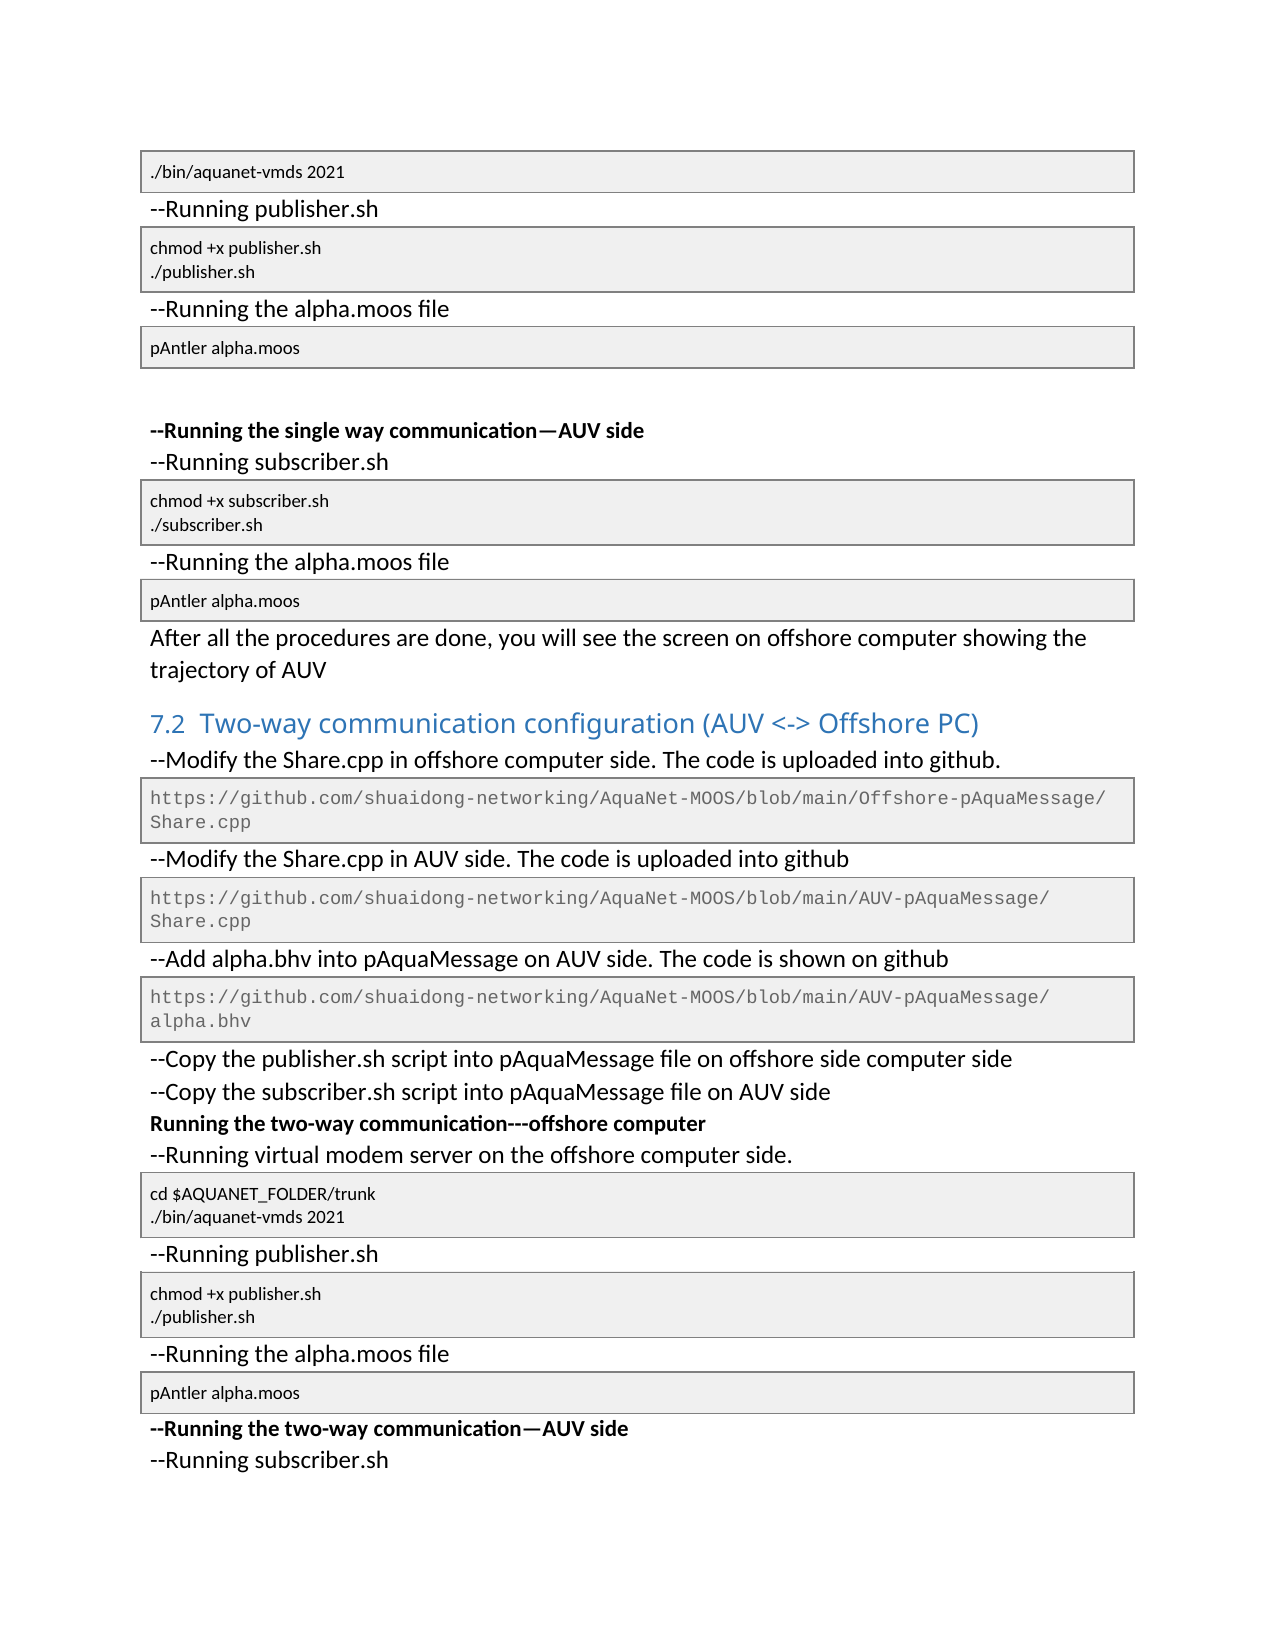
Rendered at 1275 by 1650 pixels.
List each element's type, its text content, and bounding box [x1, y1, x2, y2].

text pAntler alpha.moos [142, 327, 1133, 367]
text --Running the alpha.moos file [150, 293, 1125, 323]
text ./publisher.sh [142, 249, 1133, 291]
text chmod +x publisher.sh [142, 1273, 1133, 1295]
text --Running subscriber.sh [150, 446, 1125, 477]
text --Running the alpha.moos file [150, 1338, 1125, 1368]
text --Modify the Share.cpp in AUV side. The code is uploaded into github [150, 844, 1125, 874]
text ./bin/aquanet-vmds 2021 [142, 152, 1133, 192]
text pAntler alpha.moos [142, 580, 1133, 620]
text https://github.com/shuaidong-networking/AquaNet-MOOS/blob/main/AUV-pAquaMessage/alpha.bhv [142, 978, 1133, 1041]
text After all the procedures are done, you will see the screen on offshore computer showing the trajectory of AUV [150, 622, 1125, 685]
text ./publisher.sh [142, 1295, 1133, 1337]
text --Running the single way communication—AUV side [150, 416, 1125, 444]
text ./subscriber.sh [142, 502, 1133, 544]
text --Copy the publisher.sh script into pAquaMessage file on offshore side computer side [150, 1043, 1125, 1073]
text Running the two-way communication---offshore computer [150, 1109, 1125, 1137]
text --Running the alpha.moos file [150, 546, 1125, 576]
text ./bin/aquanet-vmds 2021 [142, 1195, 1133, 1237]
text --Copy the subscriber.sh script into pAquaMessage file on AUV side [150, 1076, 1125, 1106]
text --Running the two-way communication—AUV side [150, 1414, 1125, 1442]
subtitle 7.2 Two-way communication configuration (AUV <-> Offshore PC) [150, 704, 1125, 741]
text pAntler alpha.moos [142, 1373, 1133, 1413]
text --Running subscriber.sh [150, 1444, 1125, 1475]
text https://github.com/shuaidong-networking/AquaNet-MOOS/blob/main/Offshore-pAquaMessage/Share.cpp [142, 779, 1133, 842]
text chmod +x subscriber.sh [142, 481, 1133, 502]
text --Running publisher.sh [150, 1238, 1125, 1269]
text --Running publisher.sh [150, 193, 1125, 224]
text --Modify the Share.cpp in offshore computer side. The code is uploaded into github. [150, 744, 1125, 774]
text chmod +x publisher.sh [142, 228, 1133, 249]
text https://github.com/shuaidong-networking/AquaNet-MOOS/blob/main/AUV-pAquaMessage/Share.cpp [142, 878, 1133, 942]
text --Add alpha.bhv into pAquaMessage on AUV side. The code is shown on github [150, 943, 1125, 974]
text cd $AQUANET_FOLDER/trunk [142, 1173, 1133, 1195]
text --Running virtual modem server on the offshore computer side. [150, 1139, 1125, 1169]
